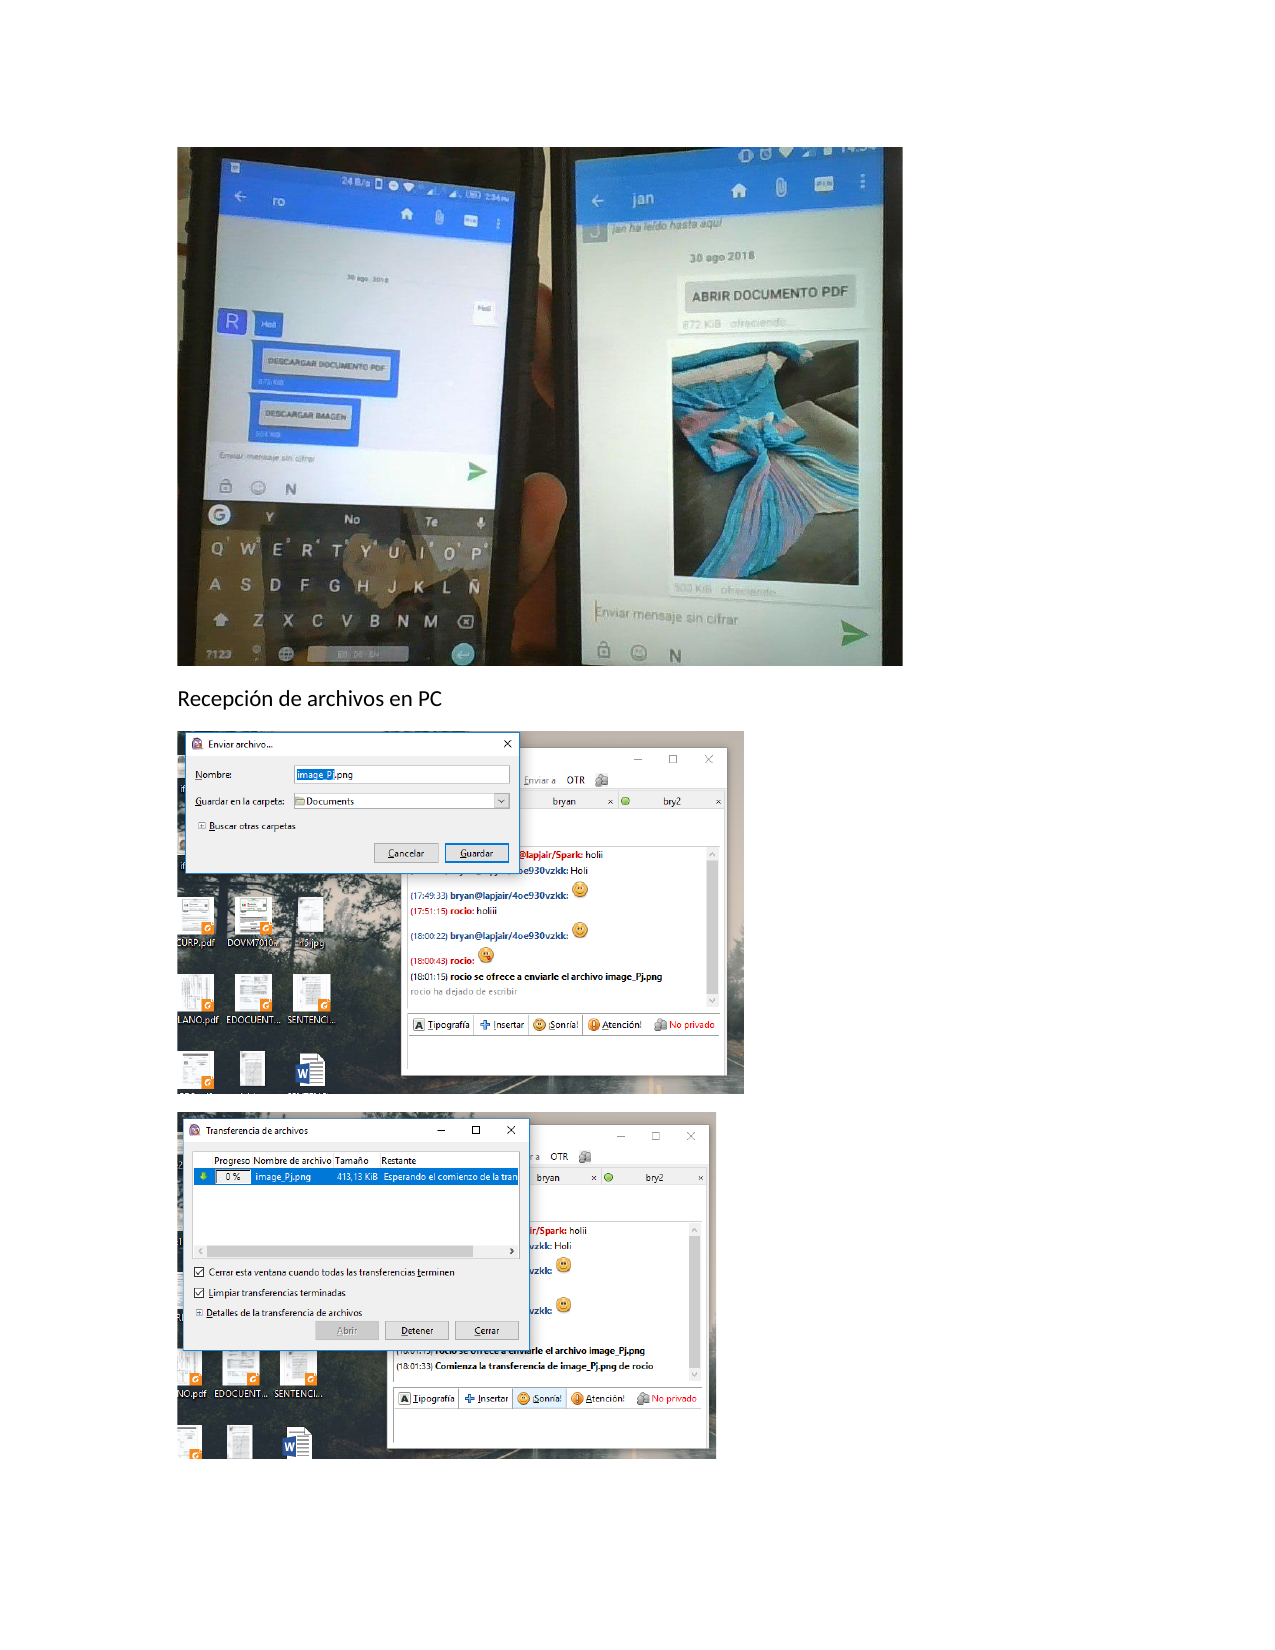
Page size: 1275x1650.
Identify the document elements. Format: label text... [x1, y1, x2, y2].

picture [177, 147, 903, 666]
text Recepción de archivos en PC [177, 684, 1098, 712]
picture [177, 731, 744, 1094]
picture [177, 1112, 717, 1459]
